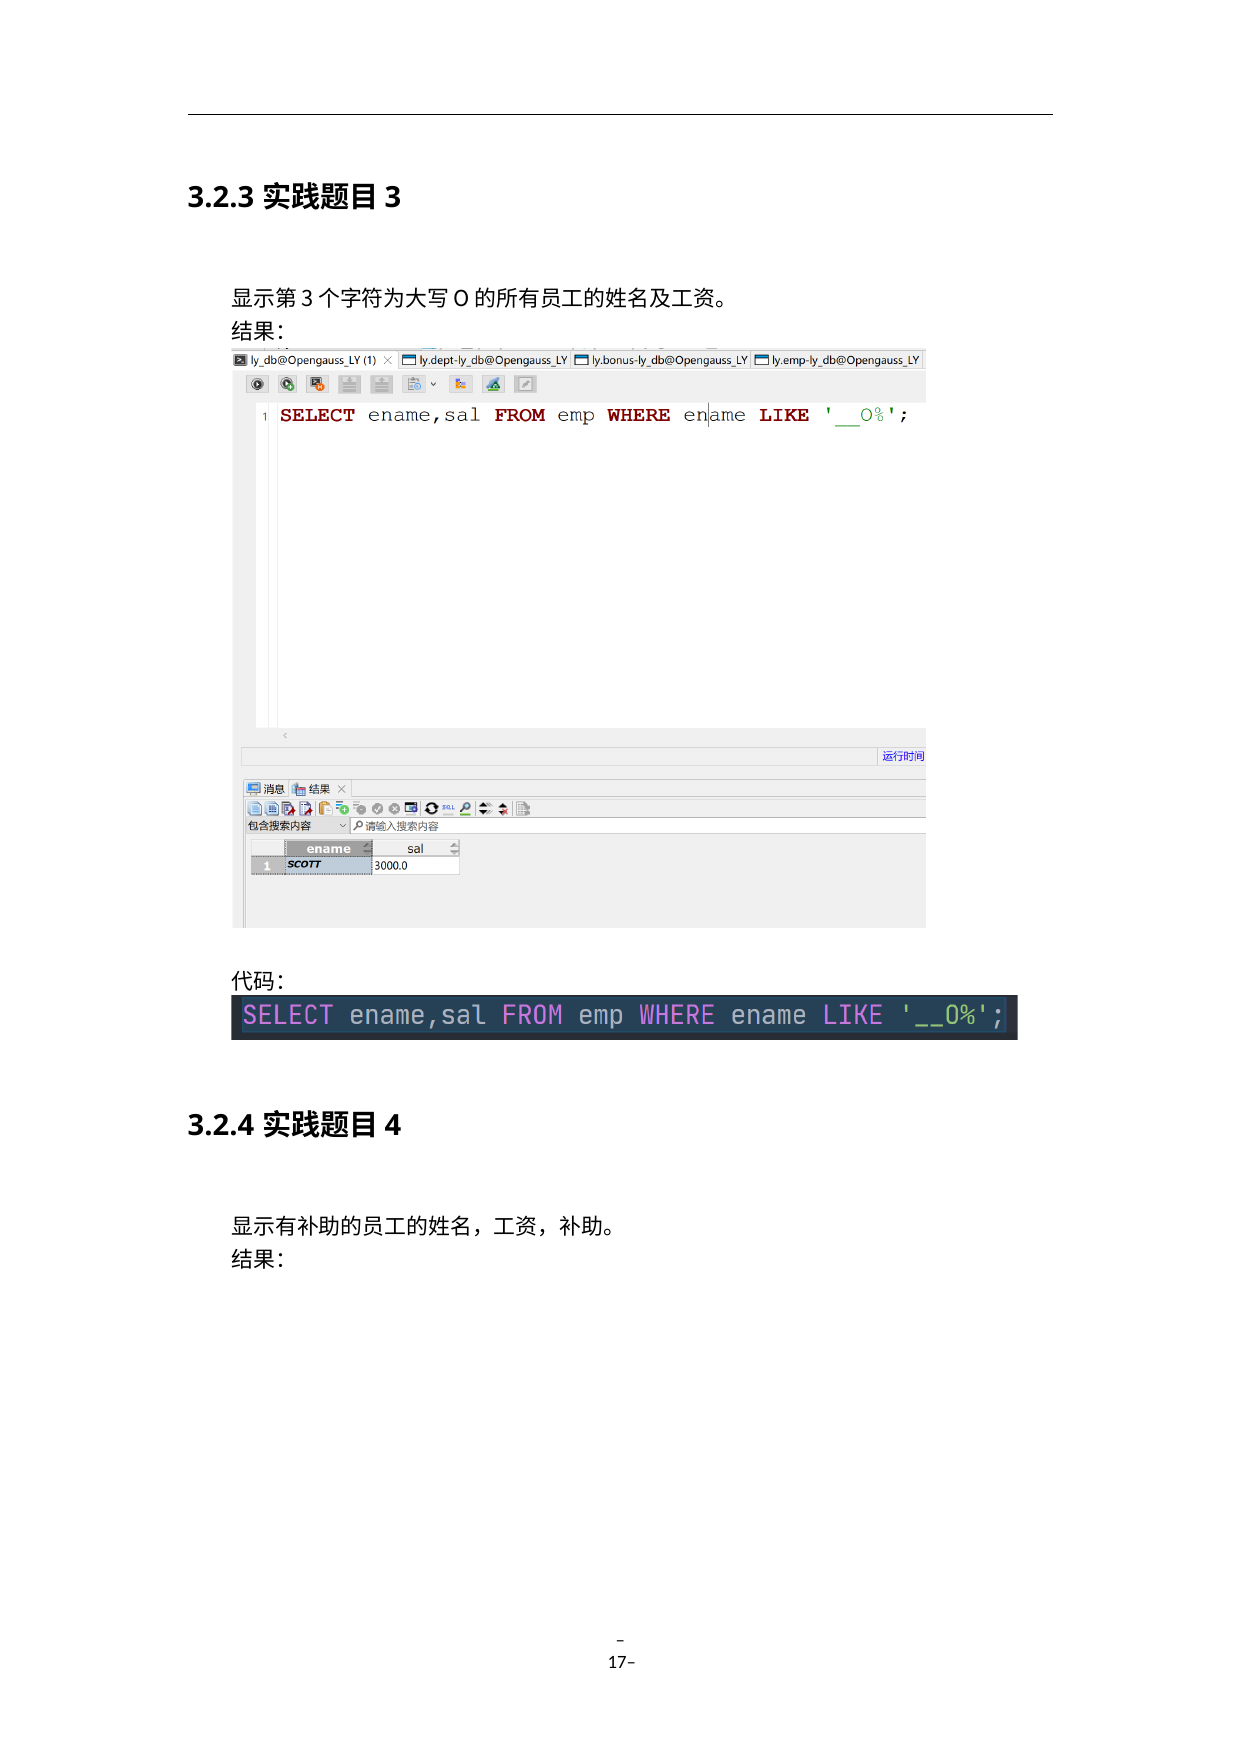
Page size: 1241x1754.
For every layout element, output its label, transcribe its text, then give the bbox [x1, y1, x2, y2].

subtitle 3.2.4 实践题目4 [187, 1090, 1053, 1155]
text 显示有补助的员工的姓名，工资，补助。 [187, 1209, 1053, 1241]
text 结果： [187, 313, 1053, 346]
text 代码： [187, 963, 1053, 996]
subtitle 3.2.3 实践题目3 [187, 162, 1053, 227]
picture [231, 348, 926, 928]
picture [231, 995, 1018, 1040]
text 结果： [187, 1241, 1053, 1274]
text 显示第3个字符为大写O的所有员工的姓名及工资。 [187, 281, 1053, 313]
